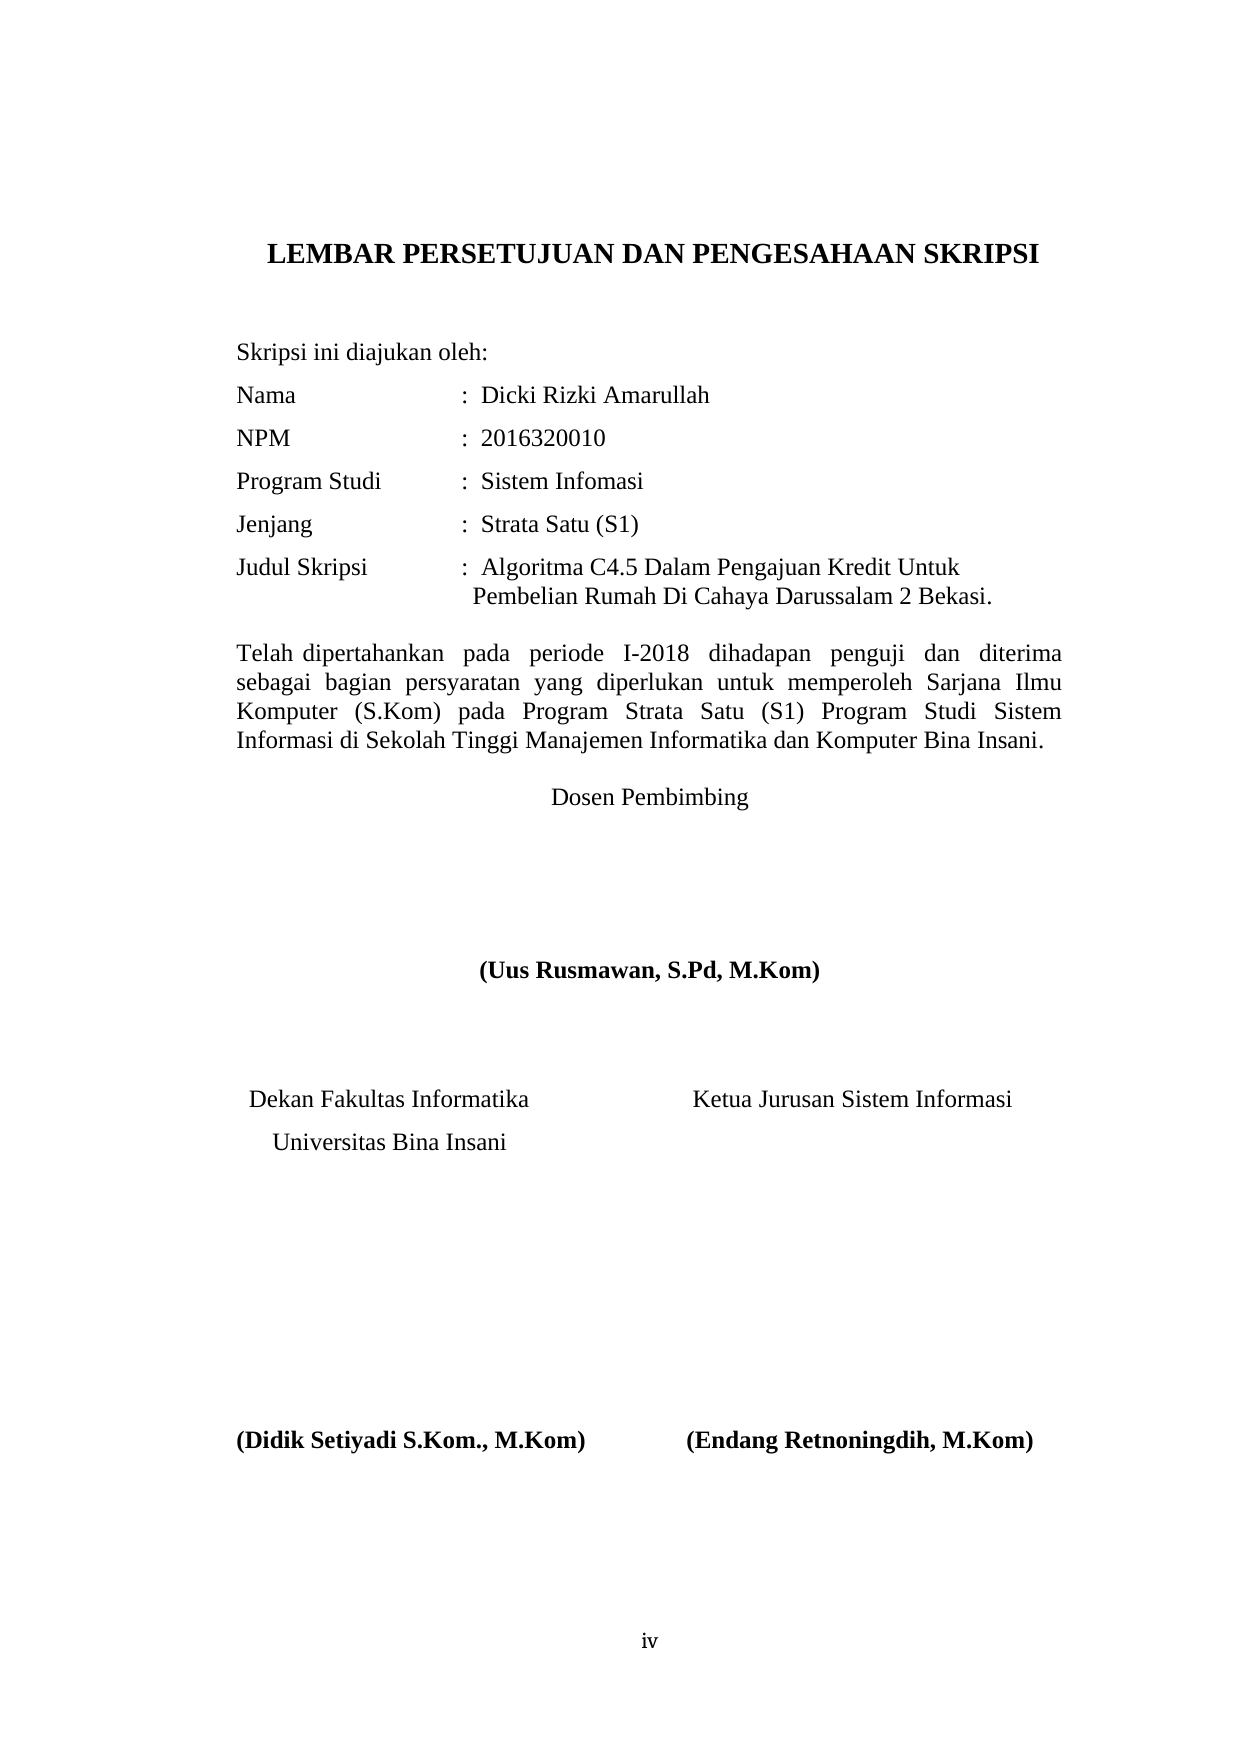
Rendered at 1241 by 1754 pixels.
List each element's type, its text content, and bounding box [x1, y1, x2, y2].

subtitle LEMBAR PERSETUJUAN DAN PENGESAHAAN SKRIPSI [236, 236, 1063, 270]
text Pembelian Rumah Di Cahaya Darussalam 2 Bekasi. [386, 581, 1063, 610]
text Dosen Pembimbing [236, 782, 1063, 811]
text Universitas Bina Insani [236, 1127, 1063, 1156]
text Judul Skripsi : Algoritma C4.5 Dalam Pengajuan Kredit Untuk [236, 552, 1063, 581]
text Skripsi ini diajukan oleh: [236, 337, 1063, 365]
text Telah dipertahankan pada periode I-2018 dihadapan penguji dan diterima sebagai bagian persyaratan yang diperlukan untuk memperoleh Sarjana Ilmu Komputer (S.Kom) pada Program Strata Satu (S1) Program Studi Sistem Informasi di Sekolah Tinggi Manajemen Informatika dan Komputer Bina Insani. [236, 638, 1063, 753]
text Program Studi : Sistem Infomasi [236, 466, 1063, 495]
text Dekan Fakultas Informatika Ketua Jurusan Sistem Informasi [236, 1084, 1063, 1113]
text Jenjang : Strata Satu (S1) [236, 509, 1063, 538]
text Nama : Dicki Rizki Amarullah [236, 380, 1063, 408]
text NPM : 2016320010 [236, 423, 1063, 452]
text (Didik Setiyadi S.Kom., M.Kom) (Endang Retnoningdih, M.Kom) [236, 1425, 1063, 1454]
text (Uus Rusmawan, S.Pd, M.Kom) [236, 955, 1063, 983]
